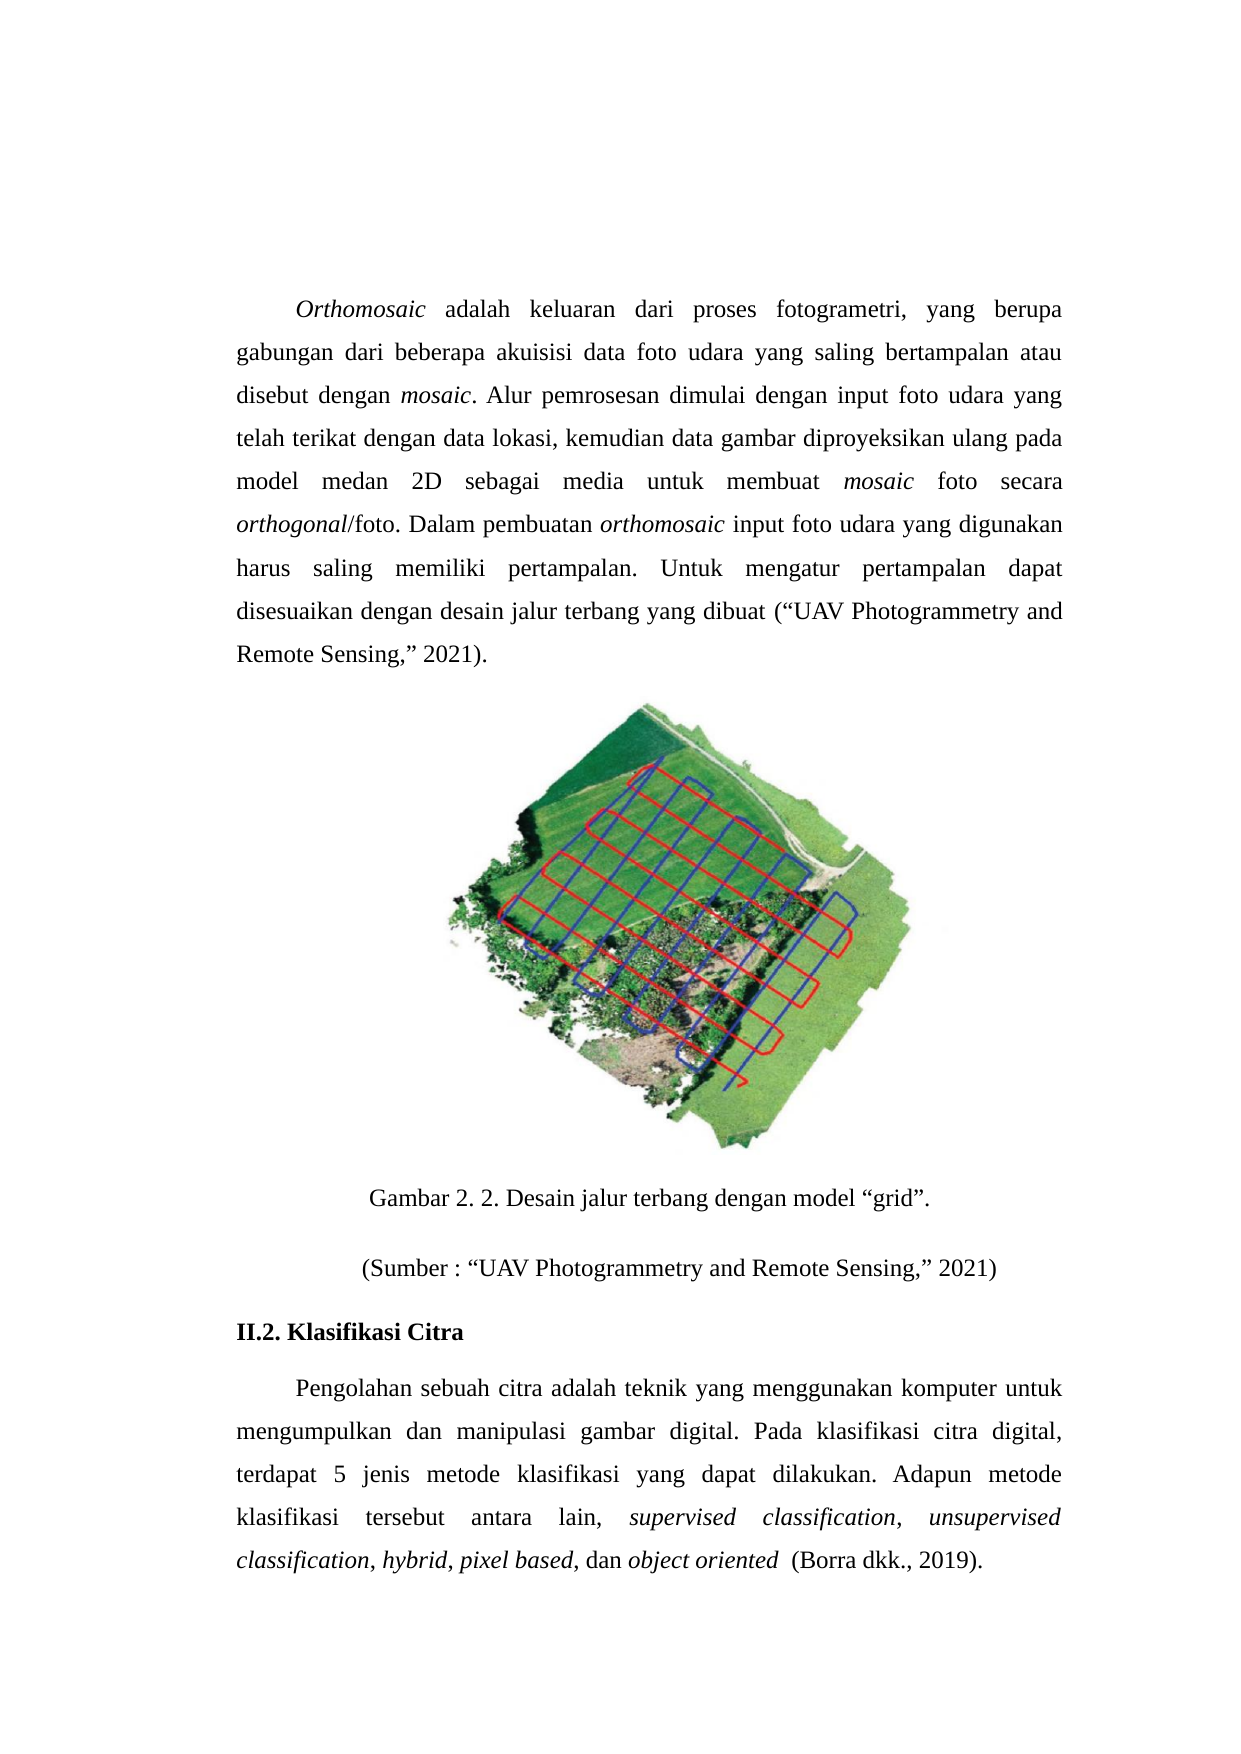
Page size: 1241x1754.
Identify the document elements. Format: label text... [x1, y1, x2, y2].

text Orthomosaic adalah keluaran dari proses fotogrametri, yang berupa gabungan dari beberapa akuisisi data foto udara yang saling bertampalan atau disebut dengan mosaic. Alur pemrosesan dimulai dengan input foto udara yang telah terikat dengan data lokasi, kemudian data gambar diproyeksikan ulang pada model medan 2D sebagai media untuk membuat mosaic foto secara orthogonal/foto. Dalam pembuatan orthomosaic input foto udara yang digunakan harus saling memiliki pertampalan. Untuk mengatur pertampalan dapat disesuaikan dengan desain jalur terbang yang dibuat . [236, 294, 1063, 668]
subtitle II.2. Klasifikasi Citra [236, 1317, 1063, 1346]
text (Sumber : [236, 1253, 1063, 1282]
picture [408, 696, 950, 1155]
text Pengolahan sebuah citra adalah teknik yang menggunakan komputer untuk mengumpulkan dan manipulasi gambar digital. Pada klasifikasi citra digital, terdapat 5 jenis metode klasifikasi yang dapat dilakukan. Adapun metode klasifikasi tersebut antara lain, supervised classification, unsupervised classification, hybrid, pixel based, dan object oriented [236, 1373, 1063, 1574]
